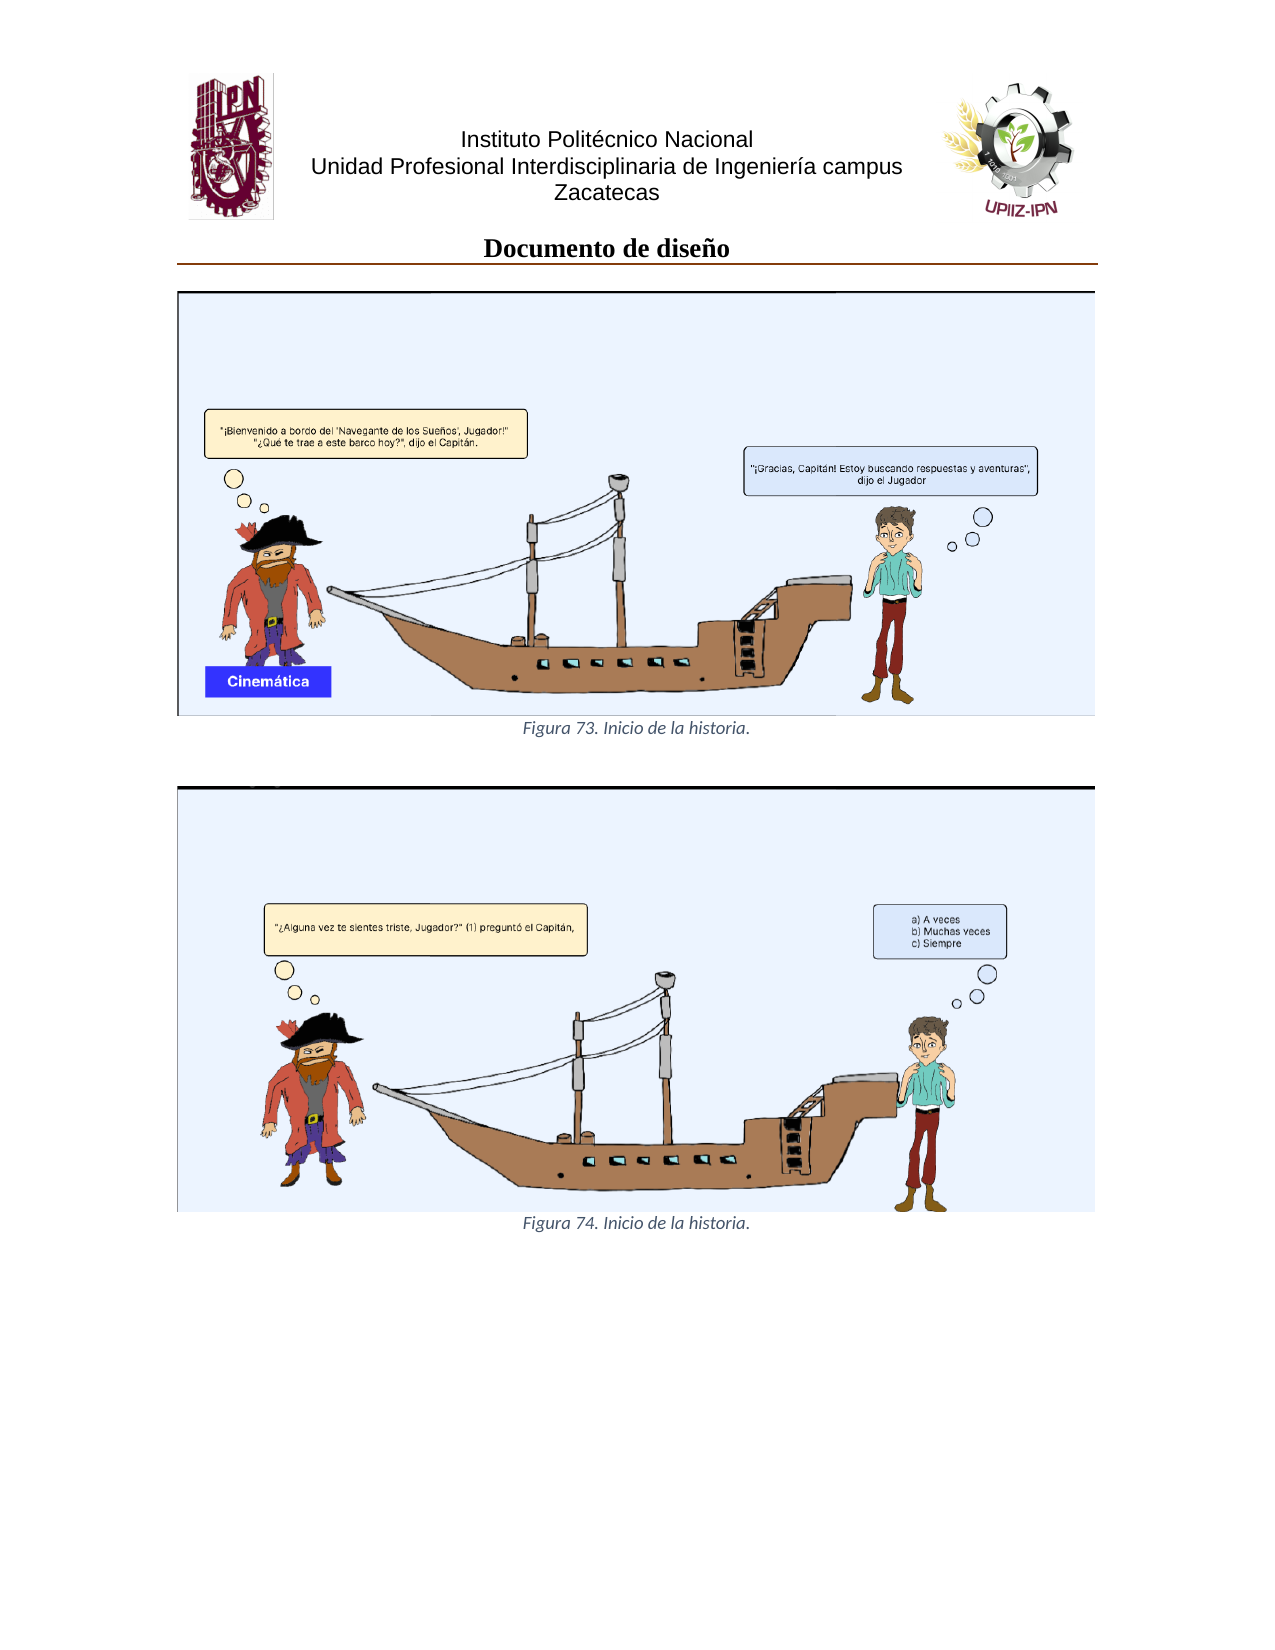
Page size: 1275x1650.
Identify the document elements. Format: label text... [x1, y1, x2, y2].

picture [936, 73, 1083, 223]
text Figura 73. Inicio de la historia. [177, 716, 1098, 739]
picture [188, 73, 274, 220]
picture [177, 786, 1095, 1212]
text Figura 74. Inicio de la historia. [177, 1211, 1098, 1234]
picture [177, 291, 1095, 716]
